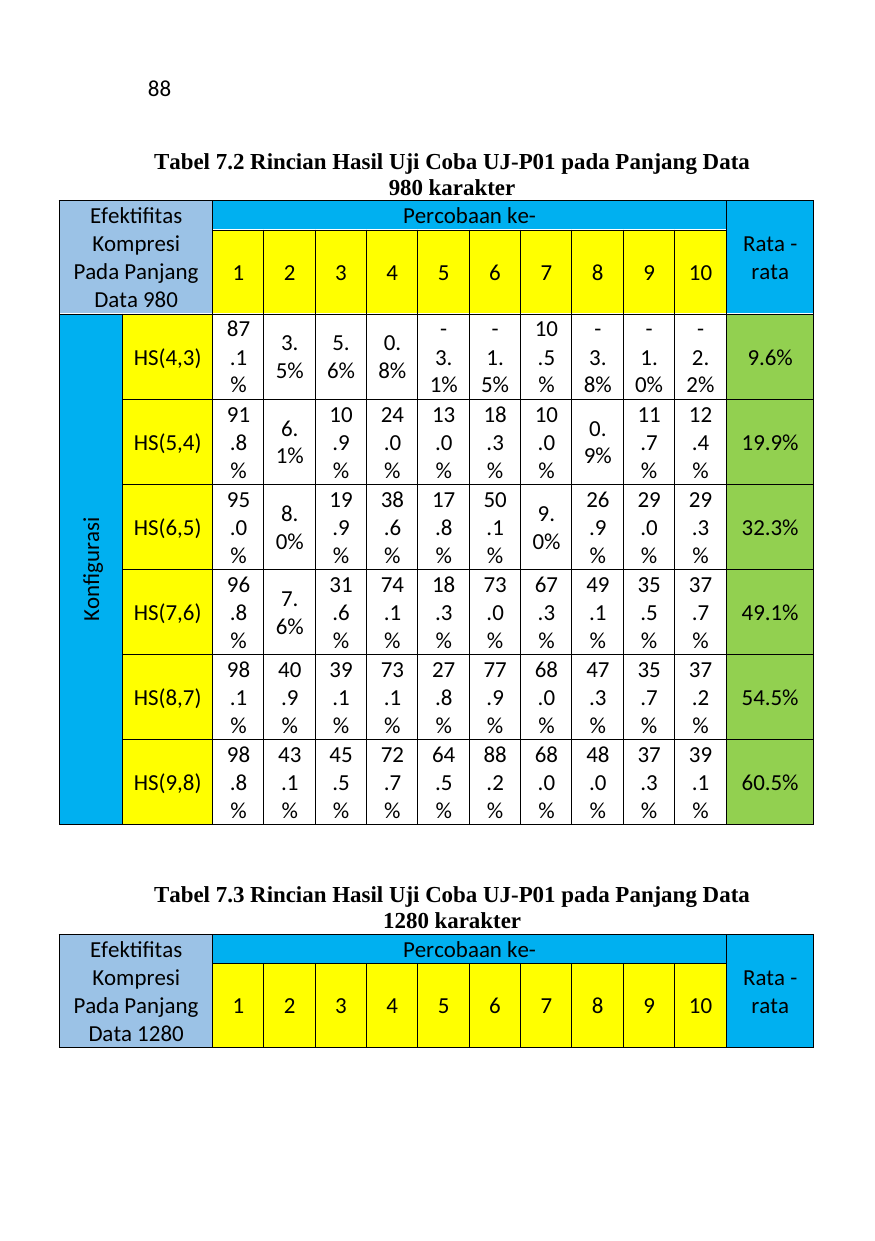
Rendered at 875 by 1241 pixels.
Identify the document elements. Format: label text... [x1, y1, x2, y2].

table_header Percobaan ke- [213, 935, 726, 963]
table_cell 6 [470, 964, 520, 1047]
table_cell 39.1% [675, 740, 726, 824]
table_cell 19.9% [316, 485, 366, 569]
table_cell 9.0% [521, 485, 571, 569]
table_cell HS(7,6) [123, 570, 212, 654]
table_cell HS(5,4) [123, 400, 212, 484]
table_cell 19.9% [727, 400, 813, 484]
table_cell 6 [470, 231, 520, 313]
table_cell 9 [624, 964, 674, 1047]
table_cell HS(9,8) [123, 740, 212, 824]
table_cell 35.7% [624, 655, 674, 739]
table_cell -3.1% [418, 315, 469, 399]
table_cell 3 [316, 231, 366, 313]
table_cell 8 [572, 964, 623, 1047]
table_cell 9 [624, 231, 674, 313]
table_cell 3.5% [264, 315, 315, 399]
table_cell 11.7% [624, 400, 674, 484]
table_cell 32.3% [727, 485, 813, 569]
table_cell 74.1% [367, 570, 417, 654]
table_cell 91.8% [213, 400, 263, 484]
table_cell 98.8% [213, 740, 263, 824]
table_cell 37.3% [624, 740, 674, 824]
table_cell 43.1% [264, 740, 315, 824]
table_cell 5 [418, 964, 469, 1047]
table_cell 50.1% [470, 485, 520, 569]
table_cell 4 [367, 231, 417, 313]
table_cell -2.2% [675, 315, 726, 399]
table_cell 54.5% [727, 655, 813, 739]
table_cell 7.6% [264, 570, 315, 654]
table_cell 29.3% [675, 485, 726, 569]
table_cell 88.2% [470, 740, 520, 824]
table_cell -1.5% [470, 315, 520, 399]
table_cell 68.0% [521, 655, 571, 739]
table_cell HS(4,3) [123, 315, 212, 399]
table_cell 18.3% [470, 400, 520, 484]
table_header Percobaan ke- [213, 201, 726, 229]
table_cell -1.0% [624, 315, 674, 399]
table_cell 87.1% [213, 315, 263, 399]
table_cell 10.0% [521, 400, 571, 484]
table_cell 48.0% [572, 740, 623, 824]
table_cell 73.1% [367, 655, 417, 739]
table_cell Konfigurasi [60, 315, 122, 824]
table_cell 24.0% [367, 400, 417, 484]
table_cell 49.1% [572, 570, 623, 654]
table_cell 31.6% [316, 570, 366, 654]
table_cell 1 [213, 231, 263, 313]
table_header Efektifitas Kompresi Pada Panjang Data 1280 [60, 935, 212, 1047]
table_header Rata - rata [727, 935, 813, 1047]
table_cell 18.3% [418, 570, 469, 654]
table_cell 68.0% [521, 740, 571, 824]
table_cell 96.8% [213, 570, 263, 654]
table_cell 2 [264, 231, 315, 313]
table_cell 13.0% [418, 400, 469, 484]
table_cell 5.6% [316, 315, 366, 399]
table_cell 29.0% [624, 485, 674, 569]
table_cell 40.9% [264, 655, 315, 739]
table_cell 49.1% [727, 570, 813, 654]
table_cell 10.5% [521, 315, 571, 399]
table_cell 5 [418, 231, 469, 313]
table_cell 38.6% [367, 485, 417, 569]
table_cell 72.7% [367, 740, 417, 824]
table_cell 6.1% [264, 400, 315, 484]
table_cell 64.5% [418, 740, 469, 824]
table_cell 77.9% [470, 655, 520, 739]
table_cell 12.4% [675, 400, 726, 484]
table_cell 0.9% [572, 400, 623, 484]
table_cell 37.7% [675, 570, 726, 654]
table_cell 27.8% [418, 655, 469, 739]
table_cell 45.5% [316, 740, 366, 824]
table_cell 95.0% [213, 485, 263, 569]
table_cell 2 [264, 964, 315, 1047]
table_cell 39.1% [316, 655, 366, 739]
table_cell 1 [213, 964, 263, 1047]
table_cell HS(8,7) [123, 655, 212, 739]
table_cell HS(6,5) [123, 485, 212, 569]
table_cell 67.3% [521, 570, 571, 654]
table_header Efektifitas Kompresi Pada Panjang Data 980 [60, 201, 212, 313]
table_cell 3 [316, 964, 366, 1047]
table_cell 98.1% [213, 655, 263, 739]
table_cell 0.8% [367, 315, 417, 399]
table_cell 26.9% [572, 485, 623, 569]
table_header Rata - rata [727, 201, 813, 313]
table_cell 73.0% [470, 570, 520, 654]
table_cell 17.8% [418, 485, 469, 569]
table_cell 8 [572, 231, 623, 313]
table_cell 9.6% [727, 315, 813, 399]
table_cell 35.5% [624, 570, 674, 654]
table_cell -3.8% [572, 315, 623, 399]
table_cell 10 [675, 964, 726, 1047]
table_cell 8.0% [264, 485, 315, 569]
table_cell 10.9% [316, 400, 366, 484]
table_cell 10 [675, 231, 726, 313]
table_cell 7 [521, 231, 571, 313]
table_cell 7 [521, 964, 571, 1047]
table_cell 37.2% [675, 655, 726, 739]
table_cell 4 [367, 964, 417, 1047]
table_cell 60.5% [727, 740, 813, 824]
table_cell 47.3% [572, 655, 623, 739]
